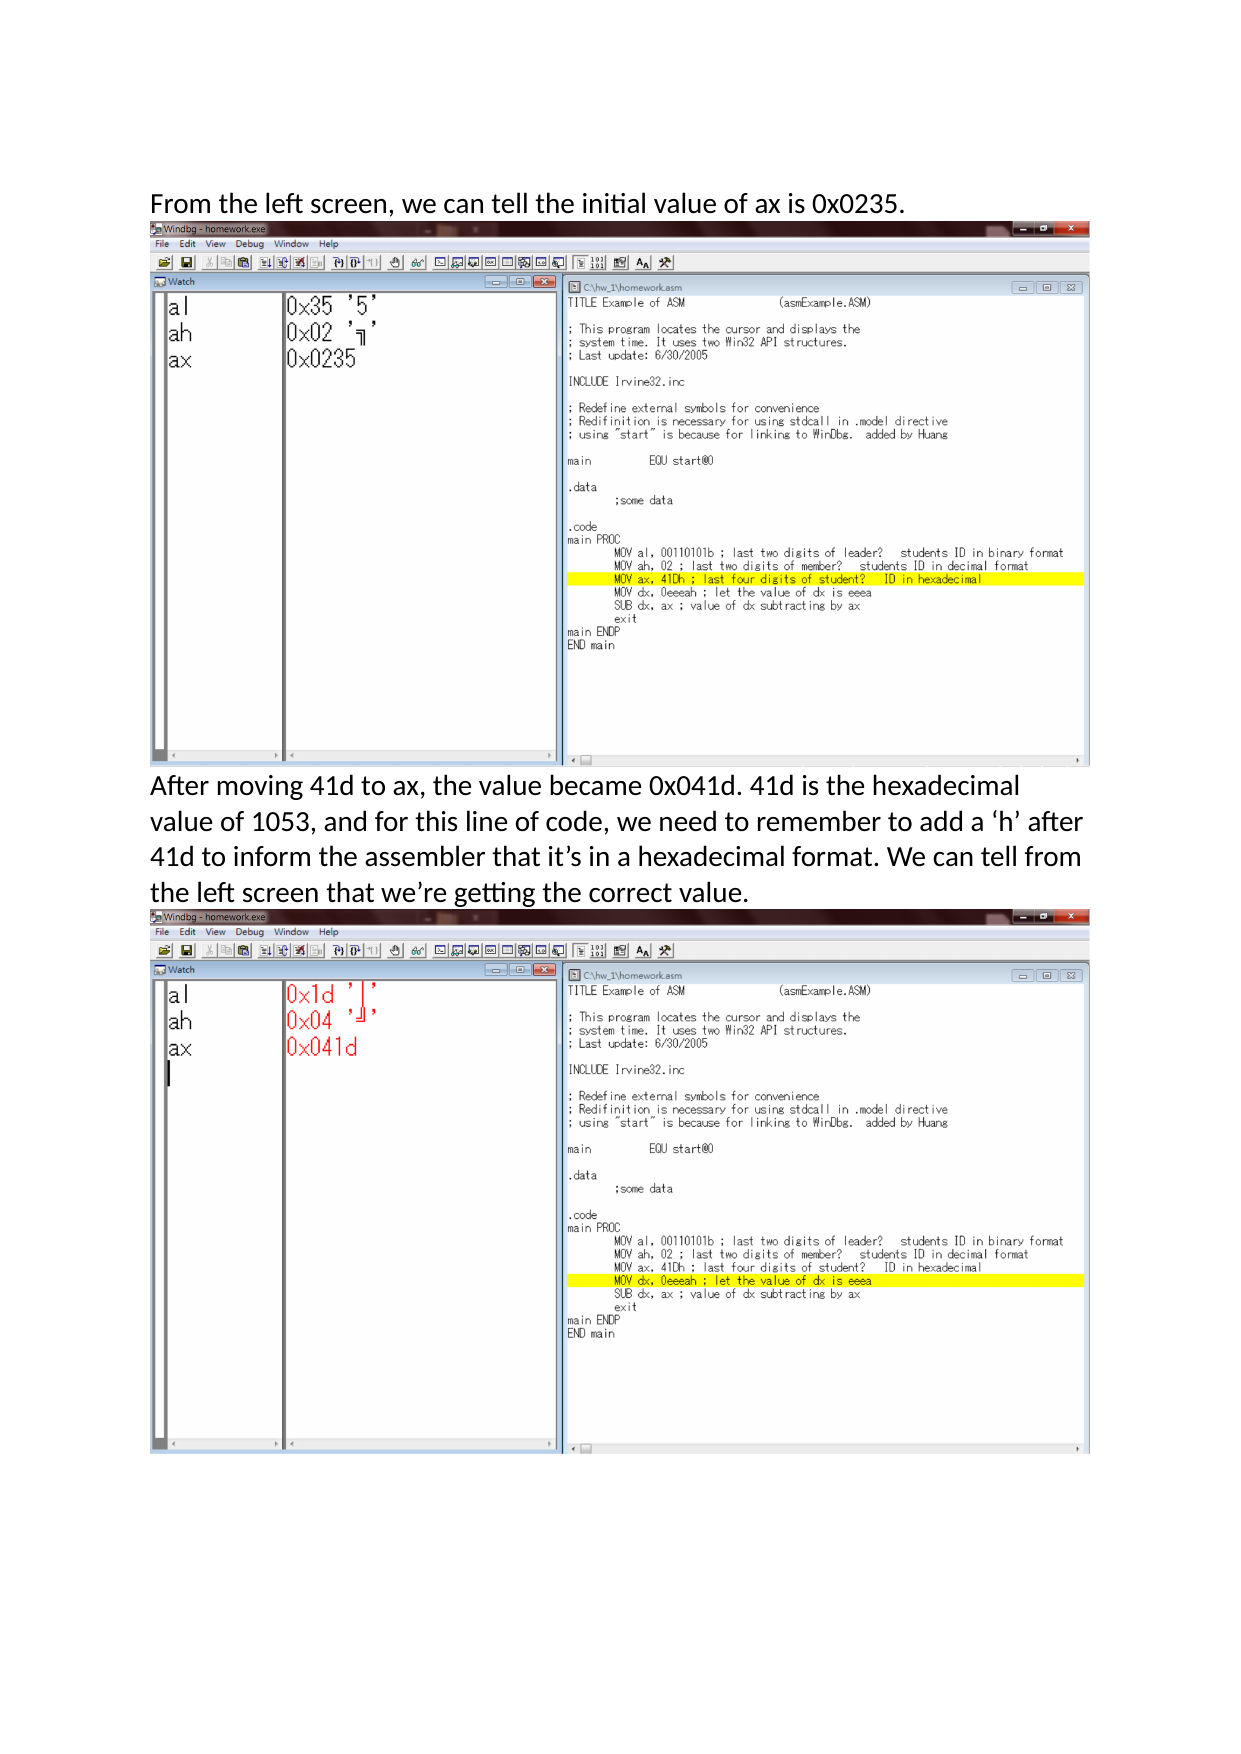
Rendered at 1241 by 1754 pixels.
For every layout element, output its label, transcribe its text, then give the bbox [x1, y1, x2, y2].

text From the left screen, we can tell the initial value of ax is 0x0235. [150, 186, 1090, 221]
picture [150, 221, 1090, 767]
picture [150, 909, 1090, 1454]
text After moving 41d to ax, the value became 0x041d. 41d is the hexadecimal value of 1053, and for this line of code, we need to remember to add a ‘h’ after 41d to inform the assembler that it’s in a hexadecimal format. We can tell from the left screen that we’re getting the correct value. [150, 767, 1090, 909]
